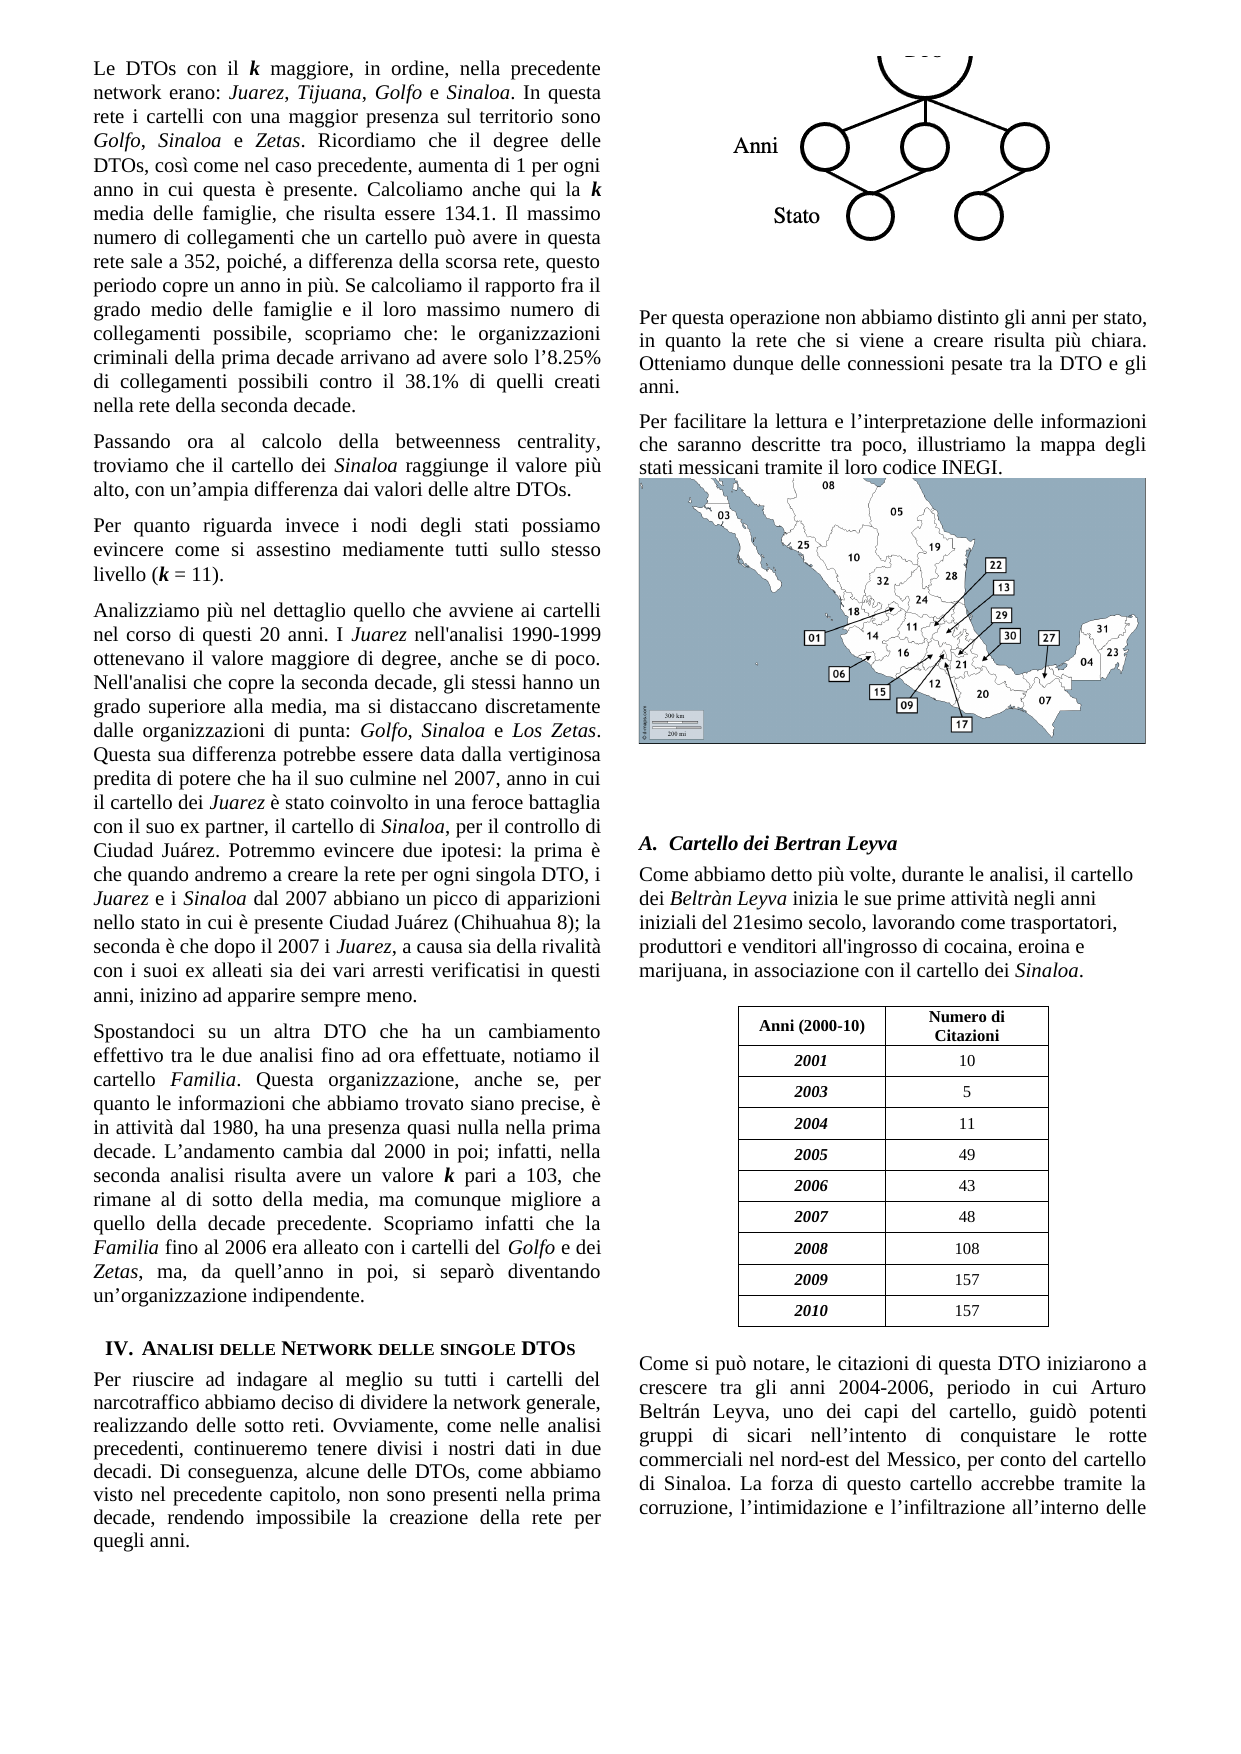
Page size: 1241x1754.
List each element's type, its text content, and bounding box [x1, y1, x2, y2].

table_cell 2007 [739, 1202, 885, 1232]
subtitle Analisi delle Network delle singole DTOs [93, 1336, 601, 1360]
text Le DTOs con il k maggiore, in ordine, nella precedente network erano: Juarez, Tijuana, Golfo e Sinaloa. In questa rete i cartelli con una maggior presenza sul territorio sono Golfo, Sinaloa e Zetas. Ricordiamo che il degree delle DTOs, così come nel caso precedente, aumenta di 1 per ogni anno in cui questa è presente. Calcoliamo anche qui la k media delle famiglie, che risulta essere 134.1. Il massimo numero di collegamenti che un cartello può avere in questa rete sale a 352, poiché, a differenza della scorsa rete, questo periodo copre un anno in più. Se calcoliamo il rapporto fra il grado medio delle famiglie e il loro massimo numero di collegamenti possibile, scopriamo che: le organizzazioni criminali della prima decade arrivano ad avere solo l’8.25% di collegamenti possibili contro il 38.1% di quelli creati nella rete della seconda decade. [93, 56, 601, 417]
table_cell 10 [886, 1046, 1048, 1076]
text Analizziamo più nel dettaglio quello che avviene ai cartelli nel corso di questi 20 anni. I Juarez nell'analisi 1990-1999 ottenevano il valore maggiore di degree, anche se di poco. Nell'analisi che copre la seconda decade, gli stessi hanno un grado superiore alla media, ma si distaccano discretamente dalle organizzazioni di punta: Golfo, Sinaloa e Los Zetas. Questa sua differenza potrebbe essere data dalla vertiginosa predita di potere che ha il suo culmine nel 2007, anno in cui il cartello dei Juarez è stato coinvolto in una feroce battaglia con il suo ex partner, il cartello di Sinaloa, per il controllo di Ciudad Juárez. Potremmo evincere due ipotesi: la prima è che quando andremo a creare la rete per ogni singola DTO, i Juarez e i Sinaloa dal 2007 abbiano un picco di apparizioni nello stato in cui è presente Ciudad Juárez (Chihuahua 8); la seconda è che dopo il 2007 i Juarez, a causa sia della rivalità con i suoi ex alleati sia dei vari arresti verificatisi in questi anni, inizino ad apparire sempre meno. [93, 597, 601, 1007]
table_header Anni (2000-10) [739, 1007, 885, 1045]
table_header Numero di Citazioni [886, 1007, 1048, 1045]
text Per riuscire ad indagare al meglio su tutti i cartelli del narcotraffico abbiamo deciso di dividere la network generale, realizzando delle sotto reti. Ovviamente, come nelle analisi precedenti, continueremo tenere divisi i nostri dati in due decadi. Di conseguenza, alcune delle DTOs, come abbiamo visto nel precedente capitolo, non sono presenti nella prima decade, rendendo impossibile la creazione della rete per quegli anni. [93, 1368, 601, 1552]
table_cell 11 [886, 1108, 1048, 1138]
text Per quanto riguarda invece i nodi degli stati possiamo evincere come si assestino mediamente tutti sullo stesso livello (k = 11). [93, 513, 601, 586]
picture [715, 56, 1071, 247]
table_cell 2003 [739, 1077, 885, 1107]
text Come abbiamo detto più volte, durante le analisi, il cartello dei Beltràn Leyva inizia le sue prime attività negli anni iniziali del 21esimo secolo, lavorando come trasportatori, produttori e venditori all'ingrosso di cocaina, eroina e marijuana, in associazione con il cartello dei Sinaloa. [639, 861, 1147, 982]
table_cell 2006 [739, 1171, 885, 1201]
table_cell 5 [886, 1077, 1048, 1107]
table_cell 43 [886, 1171, 1048, 1201]
table_cell 2008 [739, 1233, 885, 1263]
table_cell 2005 [739, 1140, 885, 1170]
subtitle Cartello dei Bertran Leyva [639, 831, 1147, 855]
table_cell 48 [886, 1202, 1048, 1232]
table_cell 2001 [739, 1046, 885, 1076]
text Passando ora al calcolo della betweenness centrality, troviamo che il cartello dei Sinaloa raggiunge il valore più alto, con un’ampia differenza dai valori delle altre DTOs. [93, 429, 601, 501]
text Per questa operazione non abbiamo distinto gli anni per stato, in quanto la rete che si viene a creare risulta più chiara. Otteniamo dunque delle connessioni pesate tra la DTO e gli anni. [639, 306, 1147, 398]
table_cell 2009 [739, 1265, 885, 1295]
table_cell 49 [886, 1140, 1048, 1170]
table_cell 108 [886, 1233, 1048, 1263]
picture [638, 478, 1146, 744]
text Spostandoci su un altra DTO che ha un cambiamento effettivo tra le due analisi fino ad ora effettuate, notiamo il cartello Familia. Questa organizzazione, anche se, per quanto le informazioni che abbiamo trovato siano precise, è in attività dal 1980, ha una presenza quasi nulla nella prima decade. L’andamento cambia dal 2000 in poi; infatti, nella seconda analisi risulta avere un valore k pari a 103, che rimane al di sotto della media, ma comunque migliore a quello della decade precedente. Scopriamo infatti che la Familia fino al 2006 era alleato con i cartelli del Golfo e dei Zetas, ma, da quell’anno in poi, si separò diventando un’organizzazione indipendente. [93, 1018, 601, 1307]
text Per facilitare la lettura e l’interpretazione delle informazioni che saranno descritte tra poco, illustriamo la mappa degli stati messicani tramite il loro codice INEGI. [639, 410, 1147, 479]
table_cell 157 [886, 1296, 1048, 1326]
table_cell 157 [886, 1265, 1048, 1295]
table_cell 2004 [739, 1108, 885, 1138]
table_cell 2010 [739, 1296, 885, 1326]
